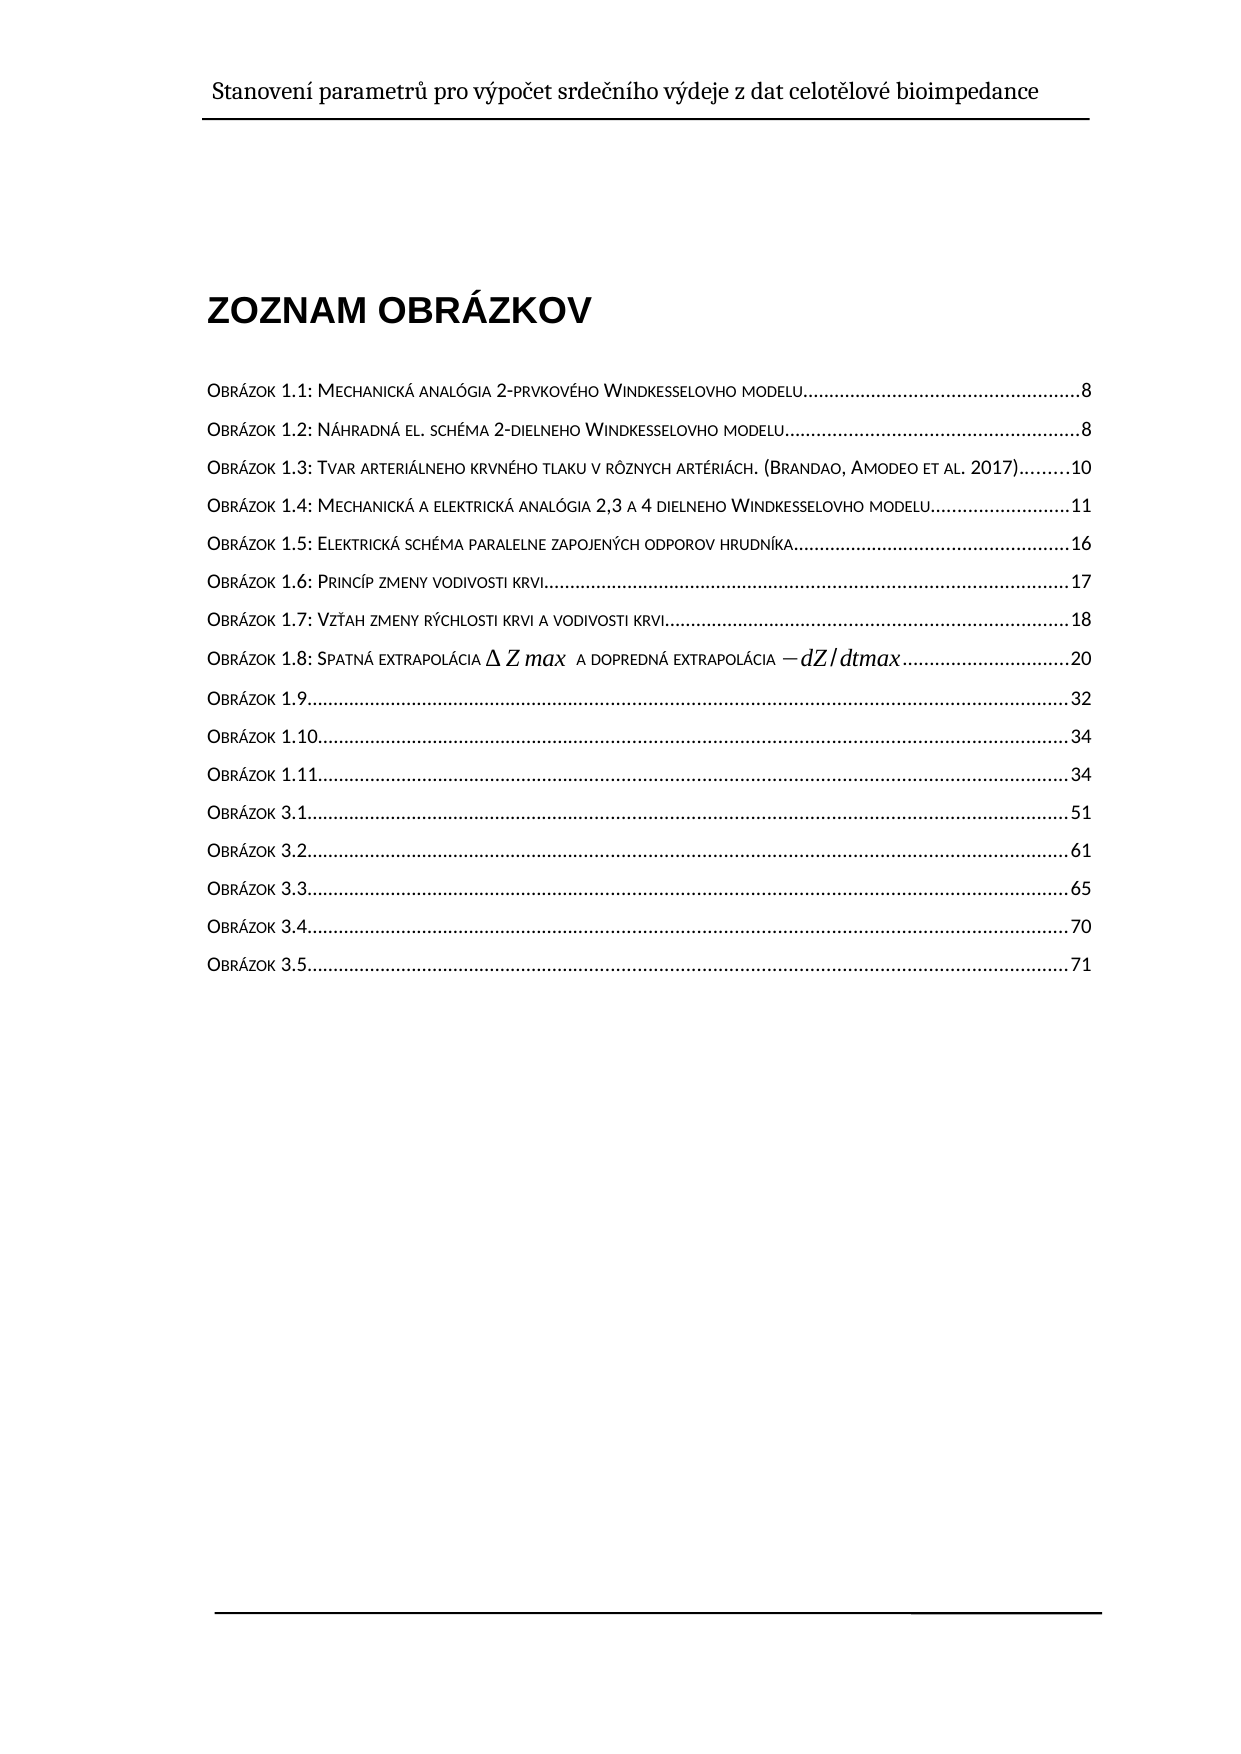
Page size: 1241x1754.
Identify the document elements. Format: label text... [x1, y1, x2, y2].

text Obrázok 1.2: Náhradná el. schéma 2-dielneho Windkesselovho modelu 8 [207, 416, 1092, 441]
text Obrázok 1.7: Vzťah zmeny rýchlosti krvi a vodivosti krvi 18 [207, 606, 1092, 632]
subtitle ZOZNAM OBRÁZKOV [207, 288, 1092, 331]
text Obrázok 3.1 51 [207, 799, 1092, 824]
text Obrázok 1.5: Elektrická schéma paralelne zapojených odporov hrudníka. 16 [207, 530, 1092, 556]
text Obrázok 3.5 71 [207, 952, 1092, 977]
text Obrázok 3.3 65 [207, 875, 1092, 901]
text Obrázok 1.9 32 [207, 685, 1092, 710]
text Obrázok 1.4: Mechanická a elektrická analógia 2,3 a 4 dielneho Windkesselovho modelu 11 [207, 492, 1092, 517]
text Obrázok 1.11 34 [207, 761, 1092, 786]
text Obrázok 3.2 61 [207, 837, 1092, 863]
text Obrázok 3.4 70 [207, 913, 1092, 939]
text Obrázok 1.3: Tvar arteriálneho krvného tlaku v rôznych artériách. (Brandao, Amodeo et al. 2017). 10 [207, 454, 1092, 479]
text Obrázok 1.8: Spatná extrapolácia a dopredná extrapolácia 20 [207, 644, 1092, 672]
text Obrázok 1.10 34 [207, 723, 1092, 748]
text Obrázok 1.1: Mechanická analógia 2-prvkového Windkesselovho modelu 8 [207, 378, 1092, 403]
text Obrázok 1.6: Princíp zmeny vodivosti krvi 17 [207, 568, 1092, 594]
